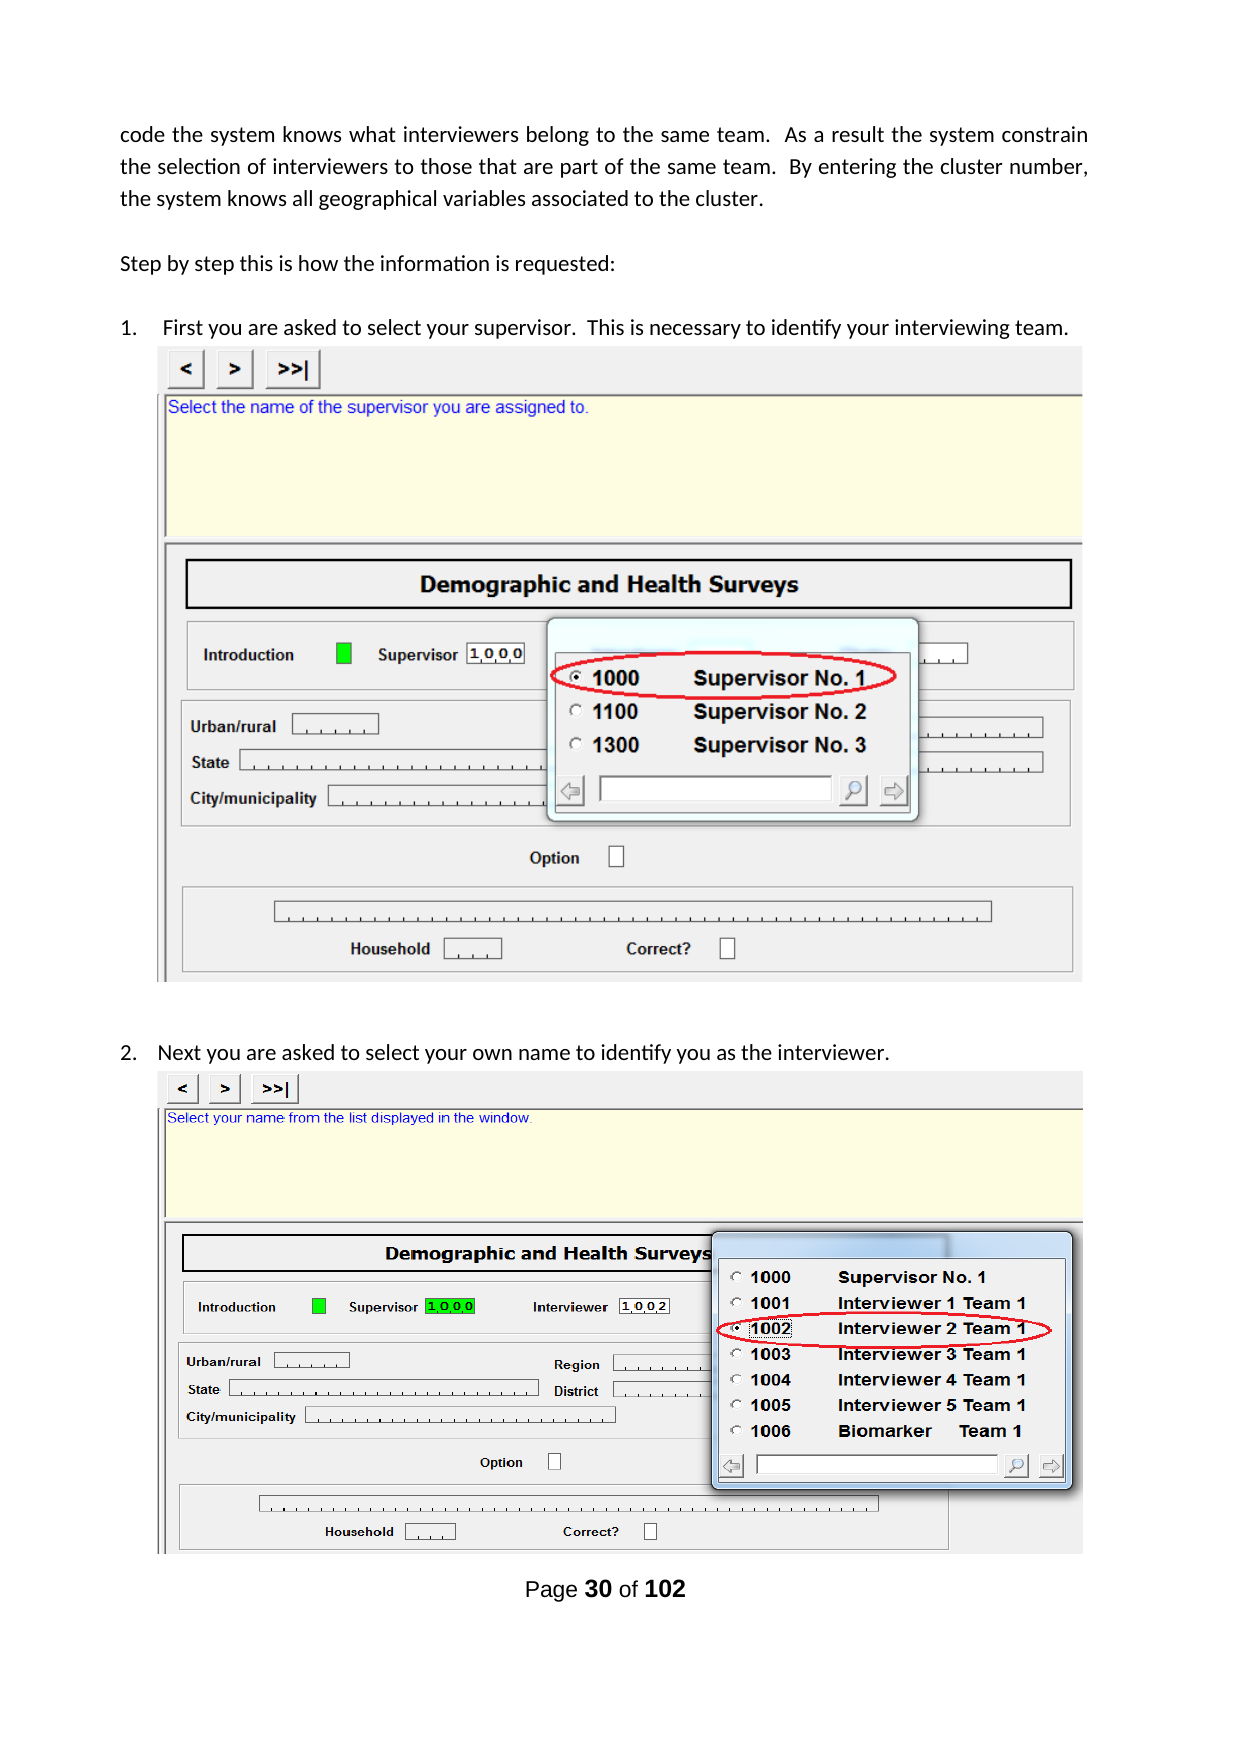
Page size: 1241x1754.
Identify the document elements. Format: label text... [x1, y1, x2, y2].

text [120, 120, 1090, 212]
text Step by step this is how the information is requested: [120, 249, 1090, 277]
list First you are asked to select your supervisor. This is necessary to identify your interviewing team. [120, 313, 1090, 341]
list Next you are asked to select your own name to identify you as the interviewer. [120, 1038, 1090, 1067]
picture [157, 345, 1083, 982]
picture [157, 1070, 1083, 1554]
